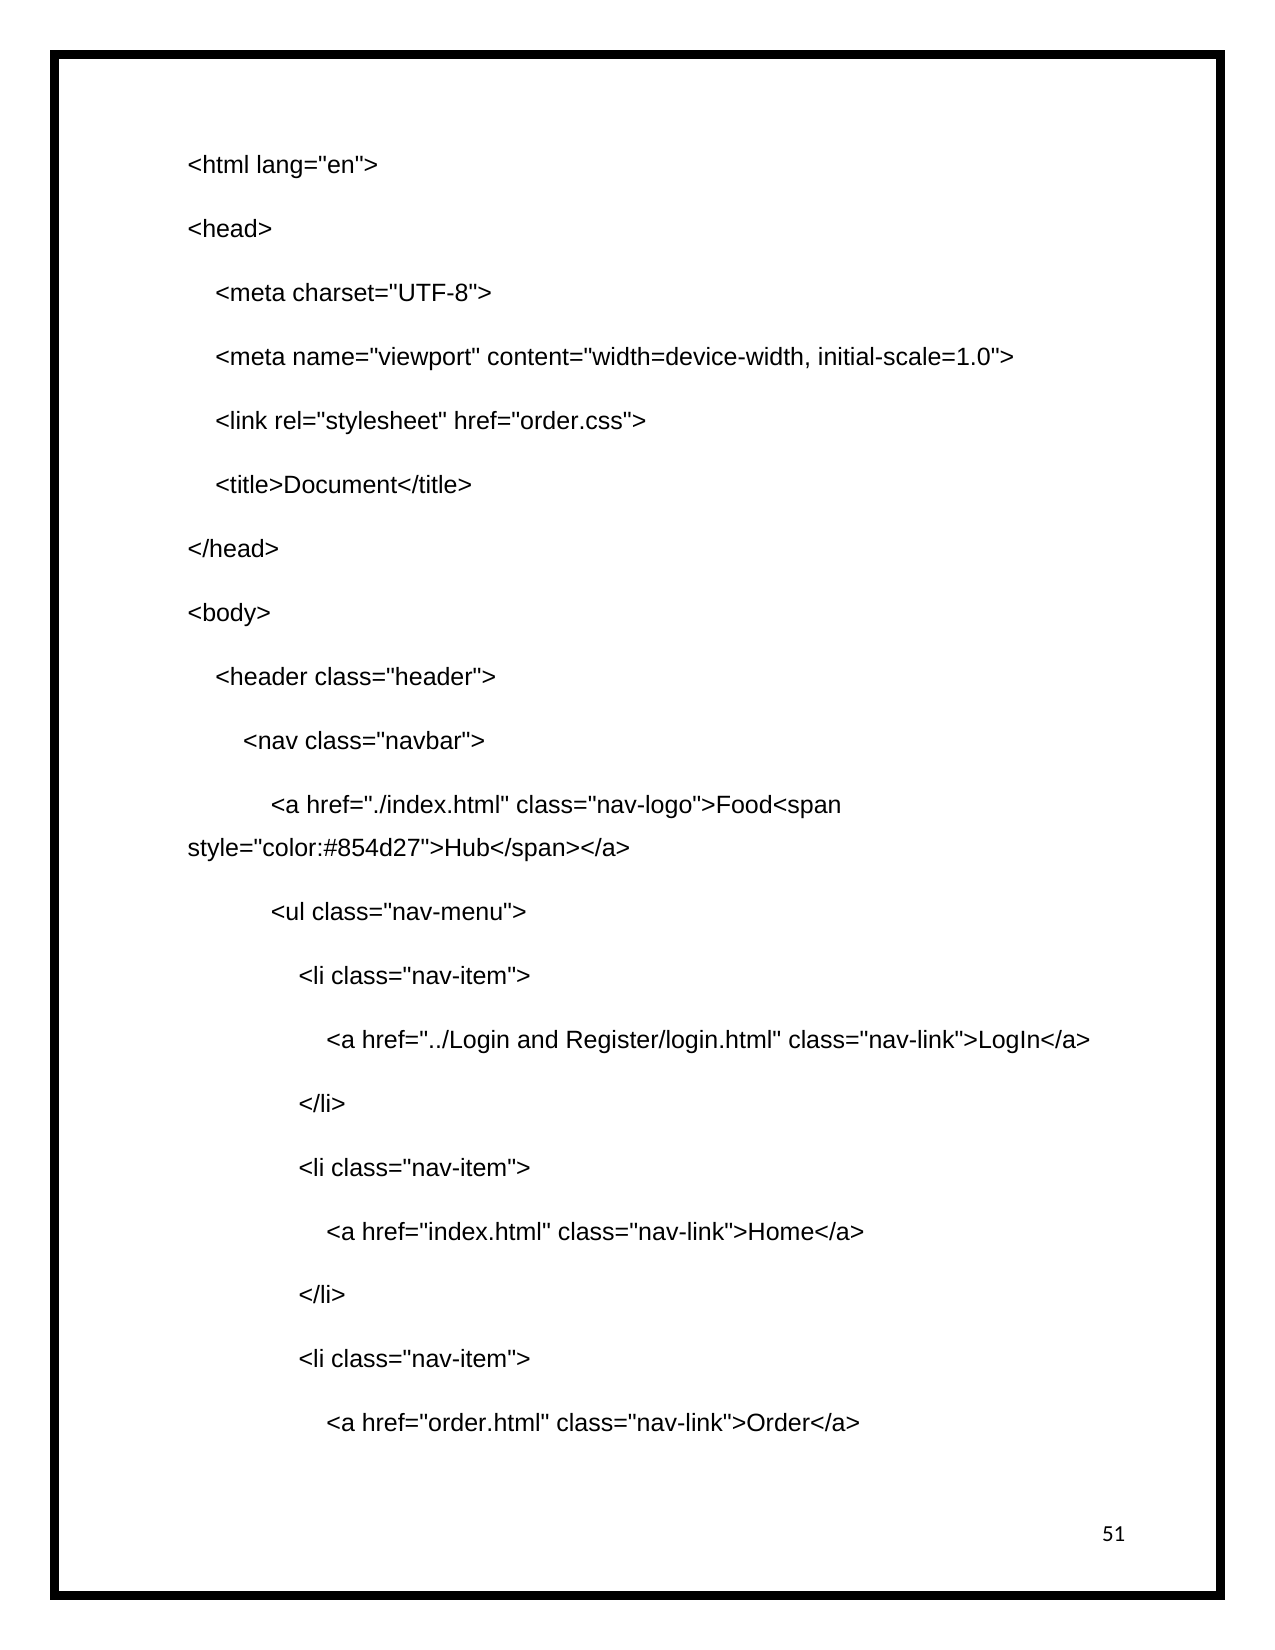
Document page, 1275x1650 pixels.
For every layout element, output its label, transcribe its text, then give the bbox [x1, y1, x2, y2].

text <meta name="viewport" content="width=device-width, initial-scale=1.0"> [187, 342, 1125, 371]
text <ul class="nav-menu"> [187, 897, 1125, 925]
text <link rel="stylesheet" href="order.css"> [187, 406, 1125, 434]
text <a href="order.html" class="nav-link">Order</a> [187, 1408, 1125, 1437]
text <a href="index.html" class="nav-link">Home</a> [187, 1216, 1125, 1245]
text <html lang="en"> [187, 150, 1125, 179]
text <a href="./index.html" class="nav-logo">Food<span style="color:#854d27">Hub</span></a> [187, 789, 1125, 861]
text <header class="header"> [187, 662, 1125, 690]
text <li class="nav-item"> [187, 1152, 1125, 1181]
text <li class="nav-item"> [187, 1344, 1125, 1373]
text </li> [187, 1088, 1125, 1117]
text <body> [187, 598, 1125, 626]
text <head> [187, 214, 1125, 243]
text <title>Document</title> [187, 470, 1125, 498]
text <nav class="navbar"> [187, 726, 1125, 754]
text </head> [187, 534, 1125, 562]
text </li> [187, 1280, 1125, 1309]
text <meta charset="UTF-8"> [187, 278, 1125, 307]
text <a href="../Login and Register/login.html" class="nav-link">LogIn</a> [187, 1024, 1125, 1053]
text <li class="nav-item"> [187, 961, 1125, 989]
